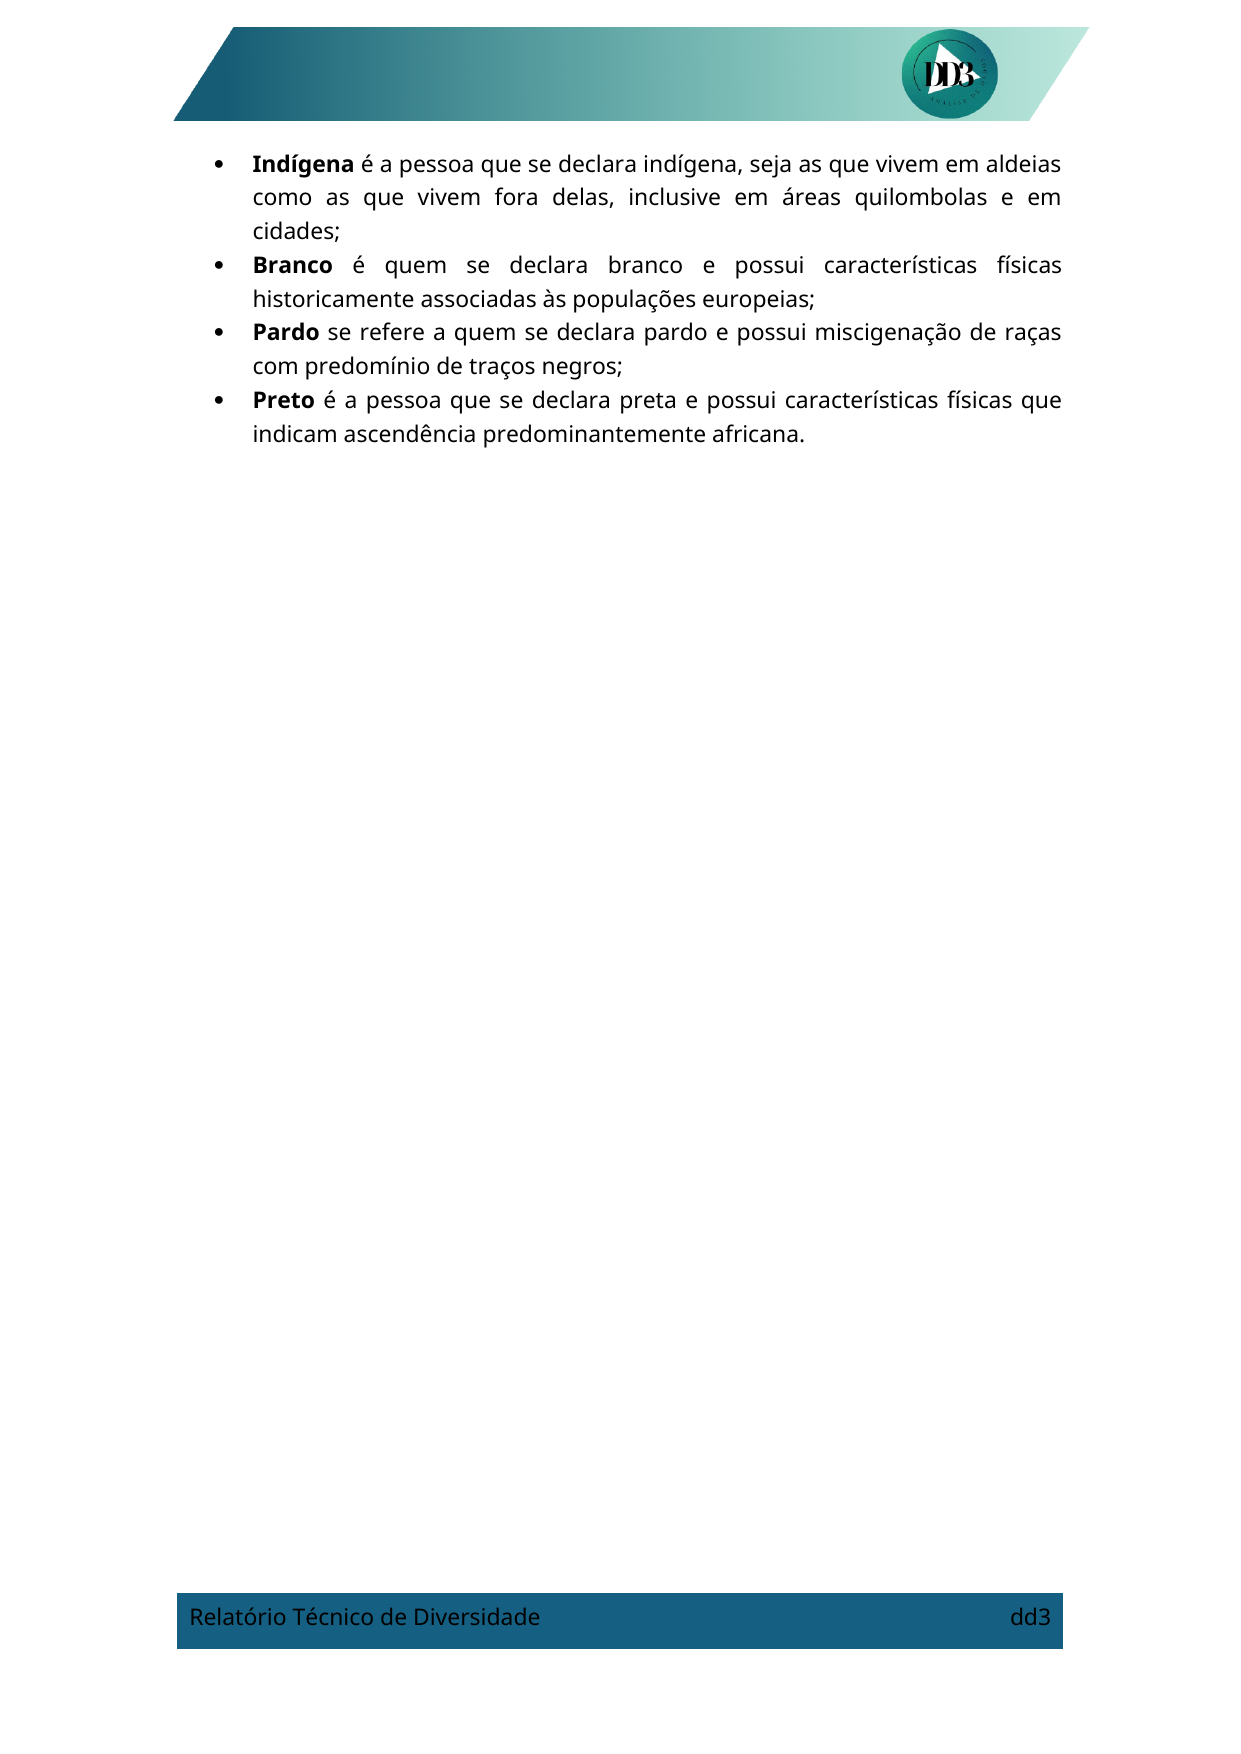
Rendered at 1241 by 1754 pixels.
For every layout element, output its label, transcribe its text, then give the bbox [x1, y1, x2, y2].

list Indígena é a pessoa que se declara indígena, seja as que vivem em aldeias como as que vivem fora delas, inclusive em áreas quilombolas e em cidades; [215, 148, 1063, 246]
list Branco é quem se declara branco e possui características físicas historicamente associadas às populações europeias; [215, 249, 1063, 314]
picture [151, 27, 1111, 121]
list Pardo se refere a quem se declara pardo e possui miscigenação de raças com predomínio de traços negros; [215, 316, 1063, 381]
list Preto é a pessoa que se declara preta e possui características físicas que indicam ascendência predominantemente africana. [215, 384, 1063, 449]
